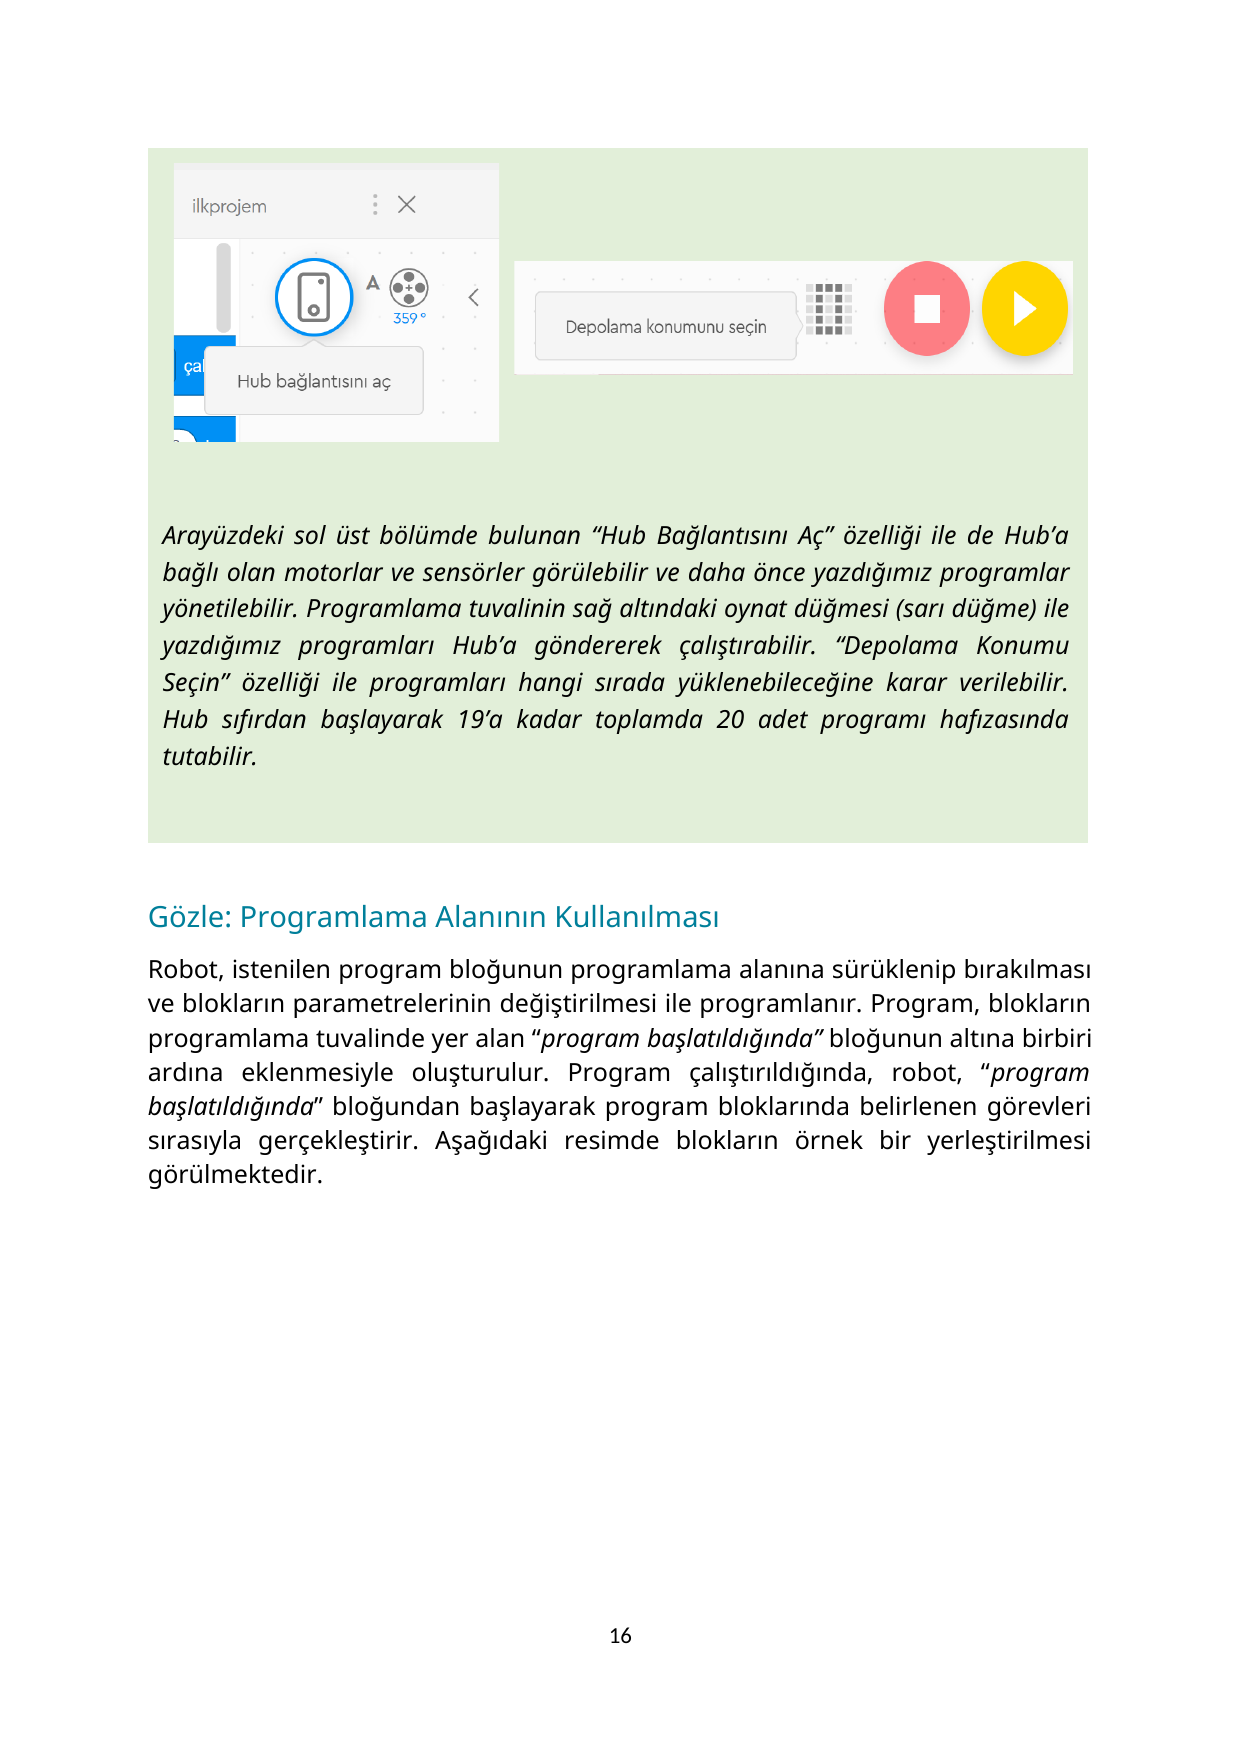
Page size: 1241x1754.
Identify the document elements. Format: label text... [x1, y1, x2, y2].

text Robot, istenilen program bloğunun programlama alanına sürüklenip bırakılması ve blokların parametrelerinin değiştirilmesi ile programlanır. Program, blokların programlama tuvalinde yer alan “program başlatıldığında” bloğunun altına birbiri ardına eklenmesiyle oluşturulur. Program çalıştırıldığında, robot, “program başlatıldığında” bloğundan başlayarak program bloklarında belirlenen görevleri sırasıyla gerçekleştirir. Aşağıdaki resimde blokların örnek bir yerleştirilmesi görülmektedir. [148, 952, 1093, 1191]
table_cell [148, 148, 1088, 843]
picture [173, 163, 500, 442]
picture [514, 261, 1073, 375]
subtitle Gözle: Programlama Alanının Kullanılması [148, 897, 1093, 936]
